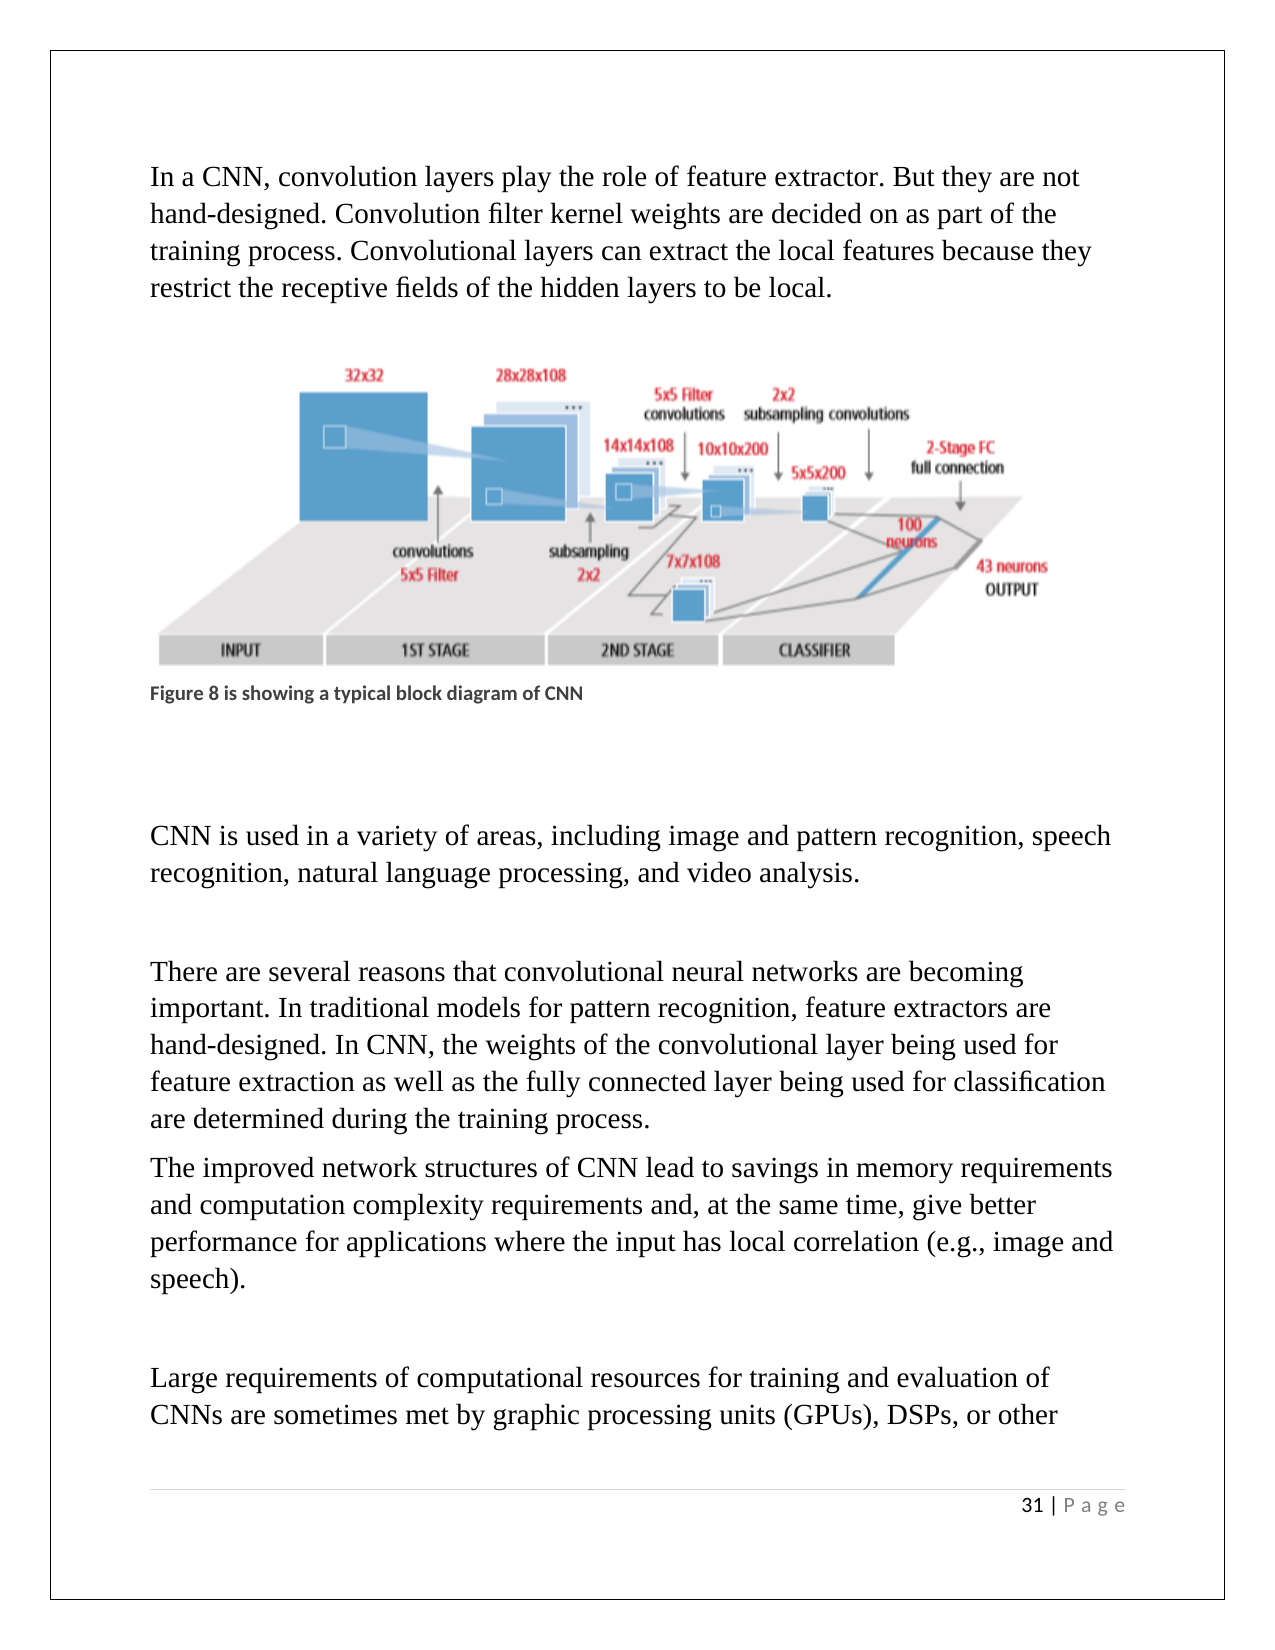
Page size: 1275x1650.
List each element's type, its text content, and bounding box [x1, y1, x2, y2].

text The improved network structures of CNN lead to savings in memory requirements and computation complexity requirements and, at the same time, give better performance for applications where the input has local correlation (e.g., image and speech). [150, 1151, 1125, 1295]
picture [150, 348, 1073, 666]
text CNN is used in a variety of areas, including image and pattern recognition, speech recognition, natural language processing, and video analysis. [150, 818, 1125, 888]
text There are several reasons that convolutional neural networks are becoming important. In traditional models for pattern recognition, feature extractors are hand-designed. In CNN, the weights of the convolutional layer being used for feature extraction as well as the fully connected layer being used for classiﬁcation are determined during the training process. [150, 954, 1125, 1135]
text Figure 8 is showing a typical block diagram of CNN [150, 680, 1125, 706]
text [150, 1360, 1125, 1430]
text In a CNN, convolution layers play the role of feature extractor. But they are not hand-designed. Convolution ﬁlter kernel weights are decided on as part of the training process. Convolutional layers can extract the local features because they restrict the receptive ﬁelds of the hidden layers to be local. [150, 159, 1125, 303]
